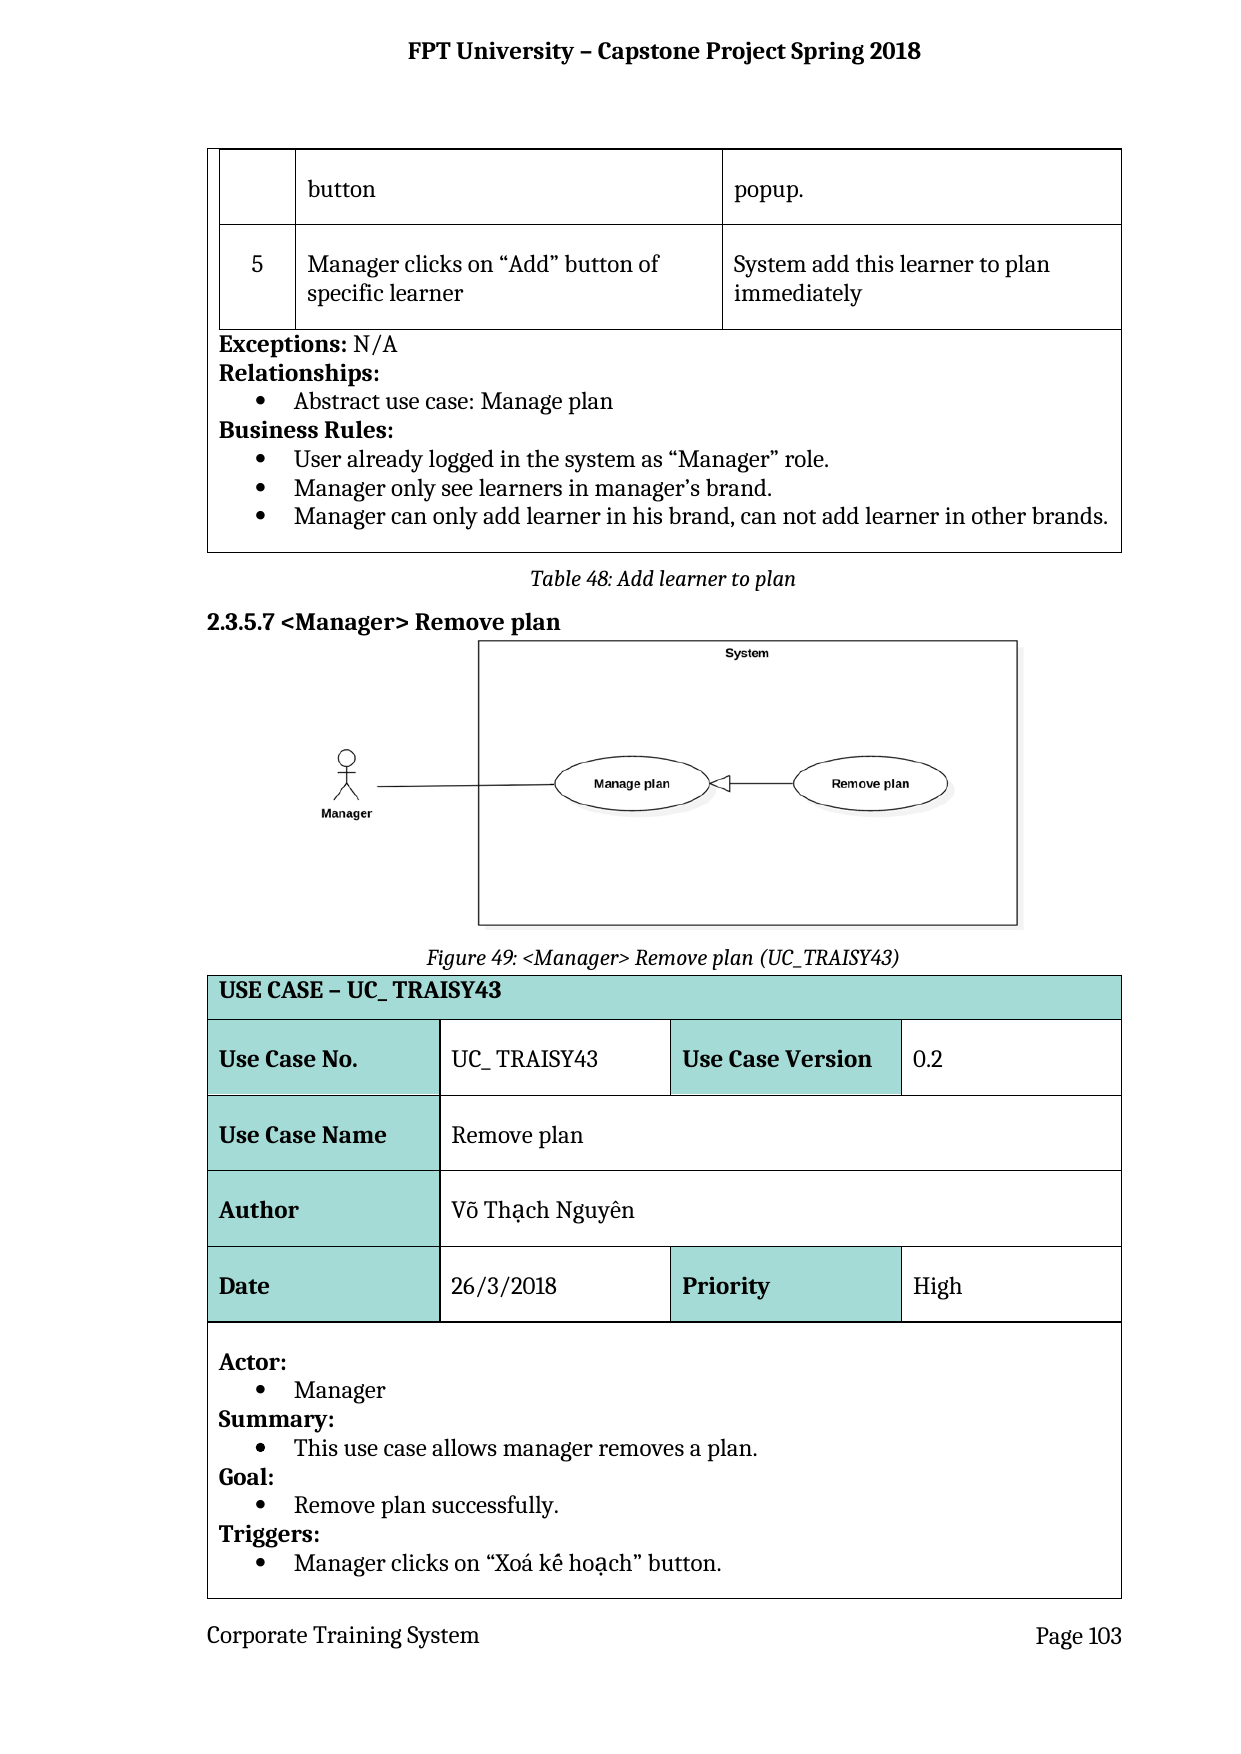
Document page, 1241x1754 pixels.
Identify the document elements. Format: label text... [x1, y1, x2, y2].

table_cell UC_ TRAISY43 [441, 1020, 670, 1094]
table_cell Võ Thạch Nguyên [441, 1171, 1121, 1246]
table_cell Use Case No. [208, 1020, 439, 1094]
table_cell High [902, 1247, 1121, 1321]
text 2.3.5.7 <Manager> Remove plan [207, 608, 1122, 637]
table_cell Use Case Name [208, 1096, 439, 1170]
table_cell 26/3/2018 [441, 1247, 670, 1321]
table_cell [208, 1323, 1121, 1598]
table_cell Use Case Version [671, 1020, 901, 1094]
picture [300, 636, 1029, 930]
table_cell Date [208, 1247, 439, 1321]
table_cell Author [208, 1171, 439, 1246]
table_header USE CASE – UC_ TRAISY43 [208, 976, 1121, 1019]
table_cell 0.2 [902, 1020, 1121, 1094]
table_cell Remove plan [441, 1096, 1121, 1170]
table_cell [208, 149, 1121, 552]
table_cell Priority [671, 1247, 901, 1321]
text Figure 49: <Manager> Remove plan (UC_TRAISY43) [207, 944, 1122, 971]
